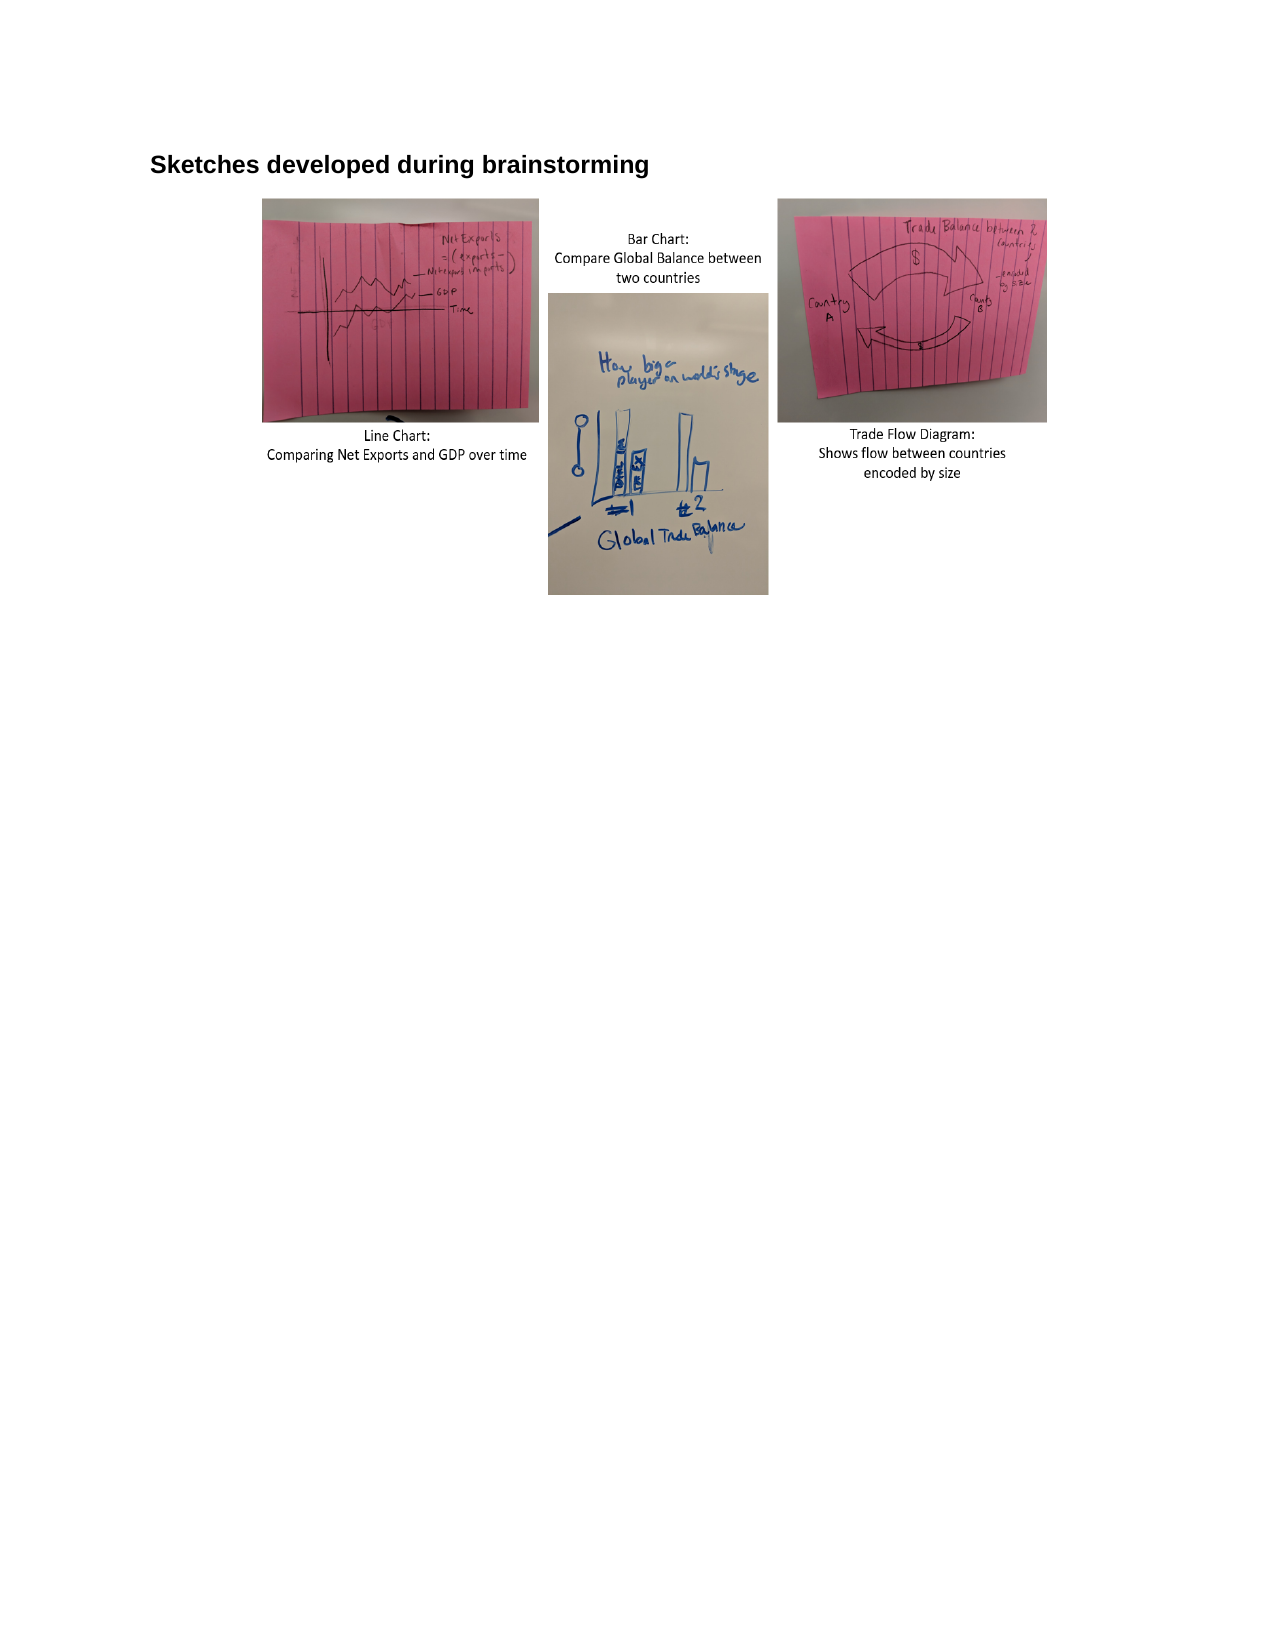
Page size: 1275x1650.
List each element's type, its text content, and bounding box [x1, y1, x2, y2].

picture [259, 194, 1049, 595]
text Sketches developed during brainstorming [150, 150, 1125, 179]
